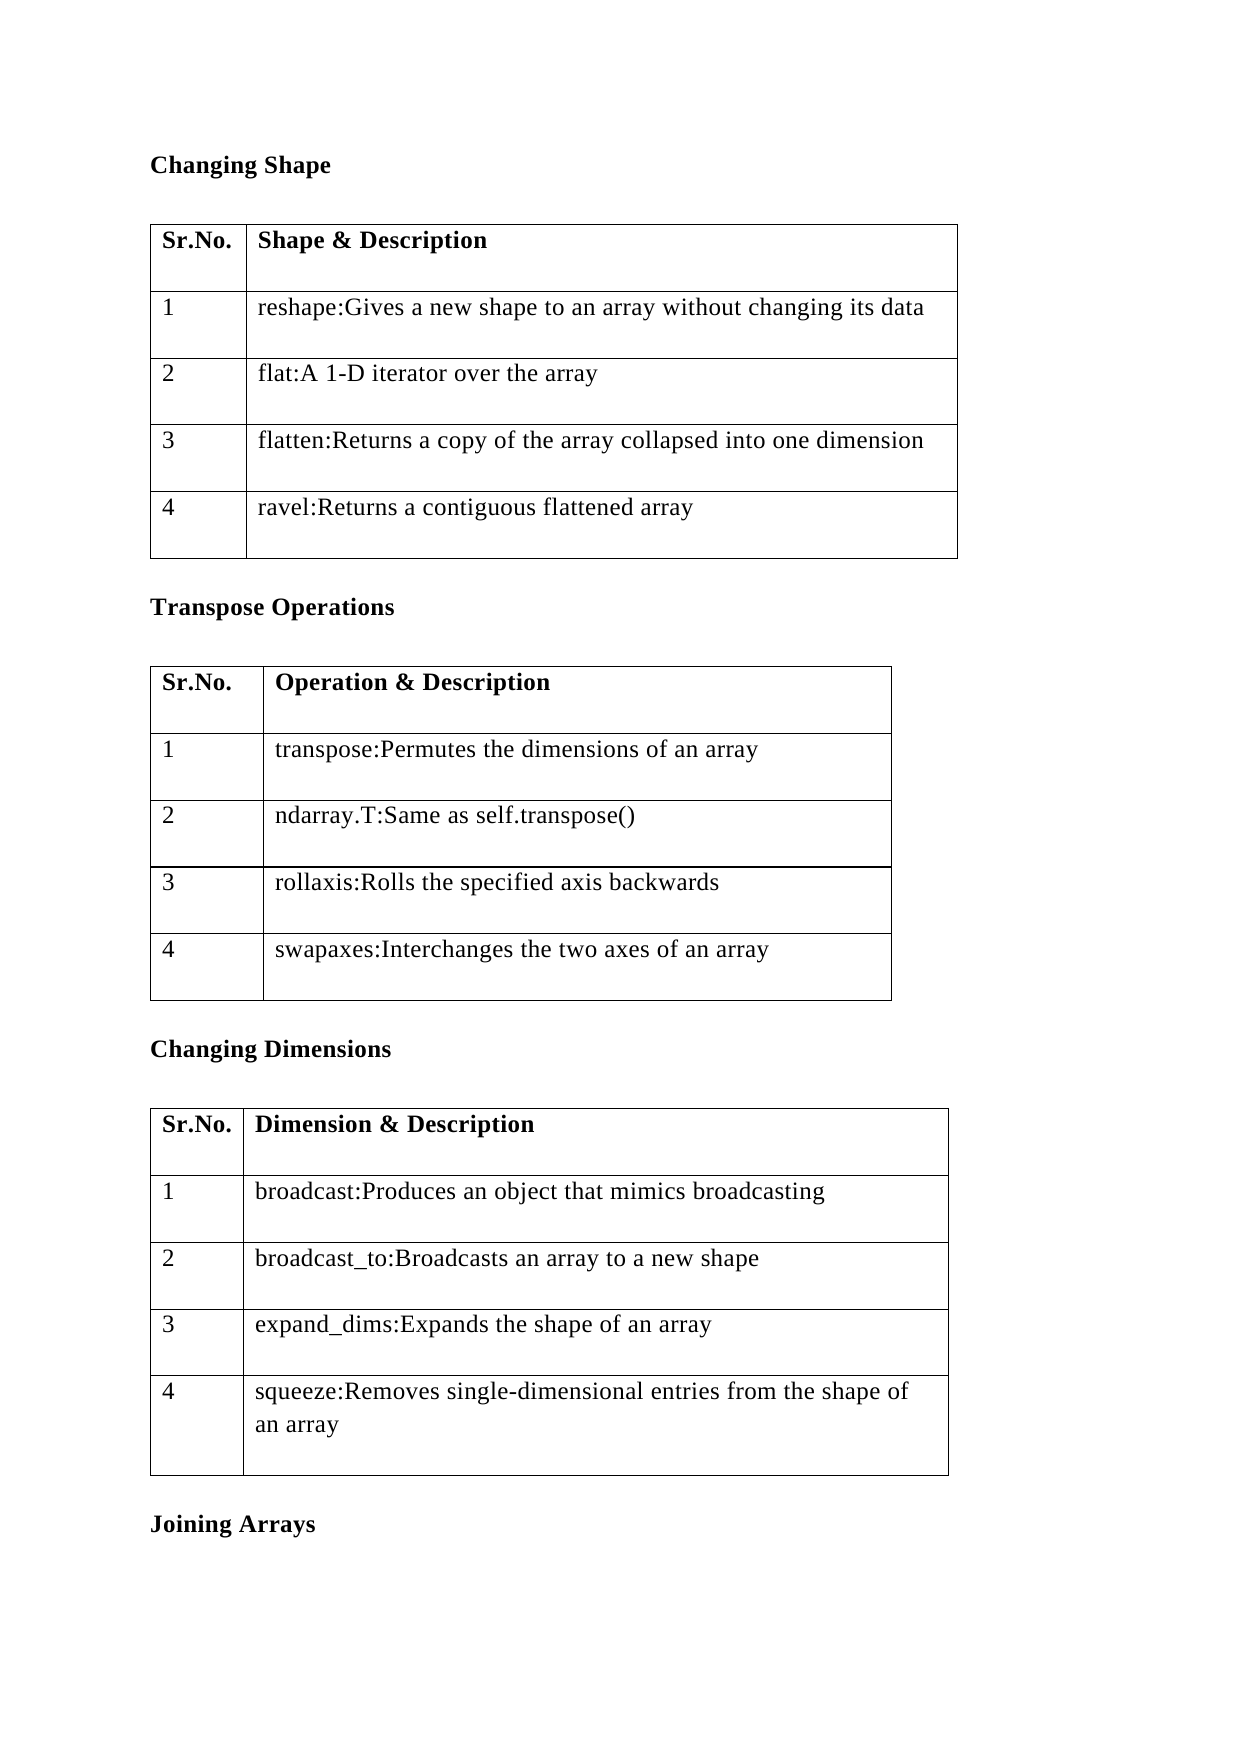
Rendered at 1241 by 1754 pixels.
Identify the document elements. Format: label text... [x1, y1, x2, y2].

table_header Sr.No. [151, 667, 263, 733]
text Transpose Operations [150, 592, 1090, 621]
table_cell 3 [151, 1310, 243, 1375]
table_cell flatten:Returns a copy of the array collapsed into one dimension [247, 425, 957, 491]
table_cell expand_dims:Expands the shape of an array [244, 1310, 948, 1375]
table_cell 4 [151, 492, 246, 558]
text Joining Arrays [150, 1509, 1090, 1538]
table_cell 1 [151, 734, 263, 799]
table_cell 3 [151, 425, 246, 491]
table_header Sr.No. [151, 1109, 243, 1175]
table_cell squeeze:Removes single-dimensional entries from the shape of an array [244, 1376, 948, 1475]
table_cell flat:A 1-D iterator over the array [247, 359, 957, 424]
table_cell rollaxis:Rolls the specified axis backwards [264, 868, 891, 933]
table_header Operation & Description [264, 667, 891, 733]
table_cell broadcast_to:Broadcasts an array to a new shape [244, 1243, 948, 1308]
table_header Dimension & Description [244, 1109, 948, 1175]
table_cell transpose:Permutes the dimensions of an array [264, 734, 891, 799]
table_cell 2 [151, 801, 263, 866]
table_cell swapaxes:Interchanges the two axes of an array [264, 934, 891, 1000]
text Changing Shape [150, 150, 1090, 179]
table_cell 1 [151, 292, 246, 357]
table_cell 2 [151, 359, 246, 424]
table_cell ravel:Returns a contiguous flattened array [247, 492, 957, 558]
table_cell 3 [151, 868, 263, 933]
text Changing Dimensions [150, 1034, 1090, 1063]
table_cell reshape:Gives a new shape to an array without changing its data [247, 292, 957, 357]
table_cell ndarray.T:Same as self.transpose() [264, 801, 891, 866]
table_header Sr.No. [151, 225, 246, 291]
table_cell 1 [151, 1176, 243, 1242]
table_cell 4 [151, 934, 263, 1000]
table_cell broadcast:Produces an object that mimics broadcasting [244, 1176, 948, 1242]
table_cell 2 [151, 1243, 243, 1308]
table_cell 4 [151, 1376, 243, 1475]
table_header Shape & Description [247, 225, 957, 291]
